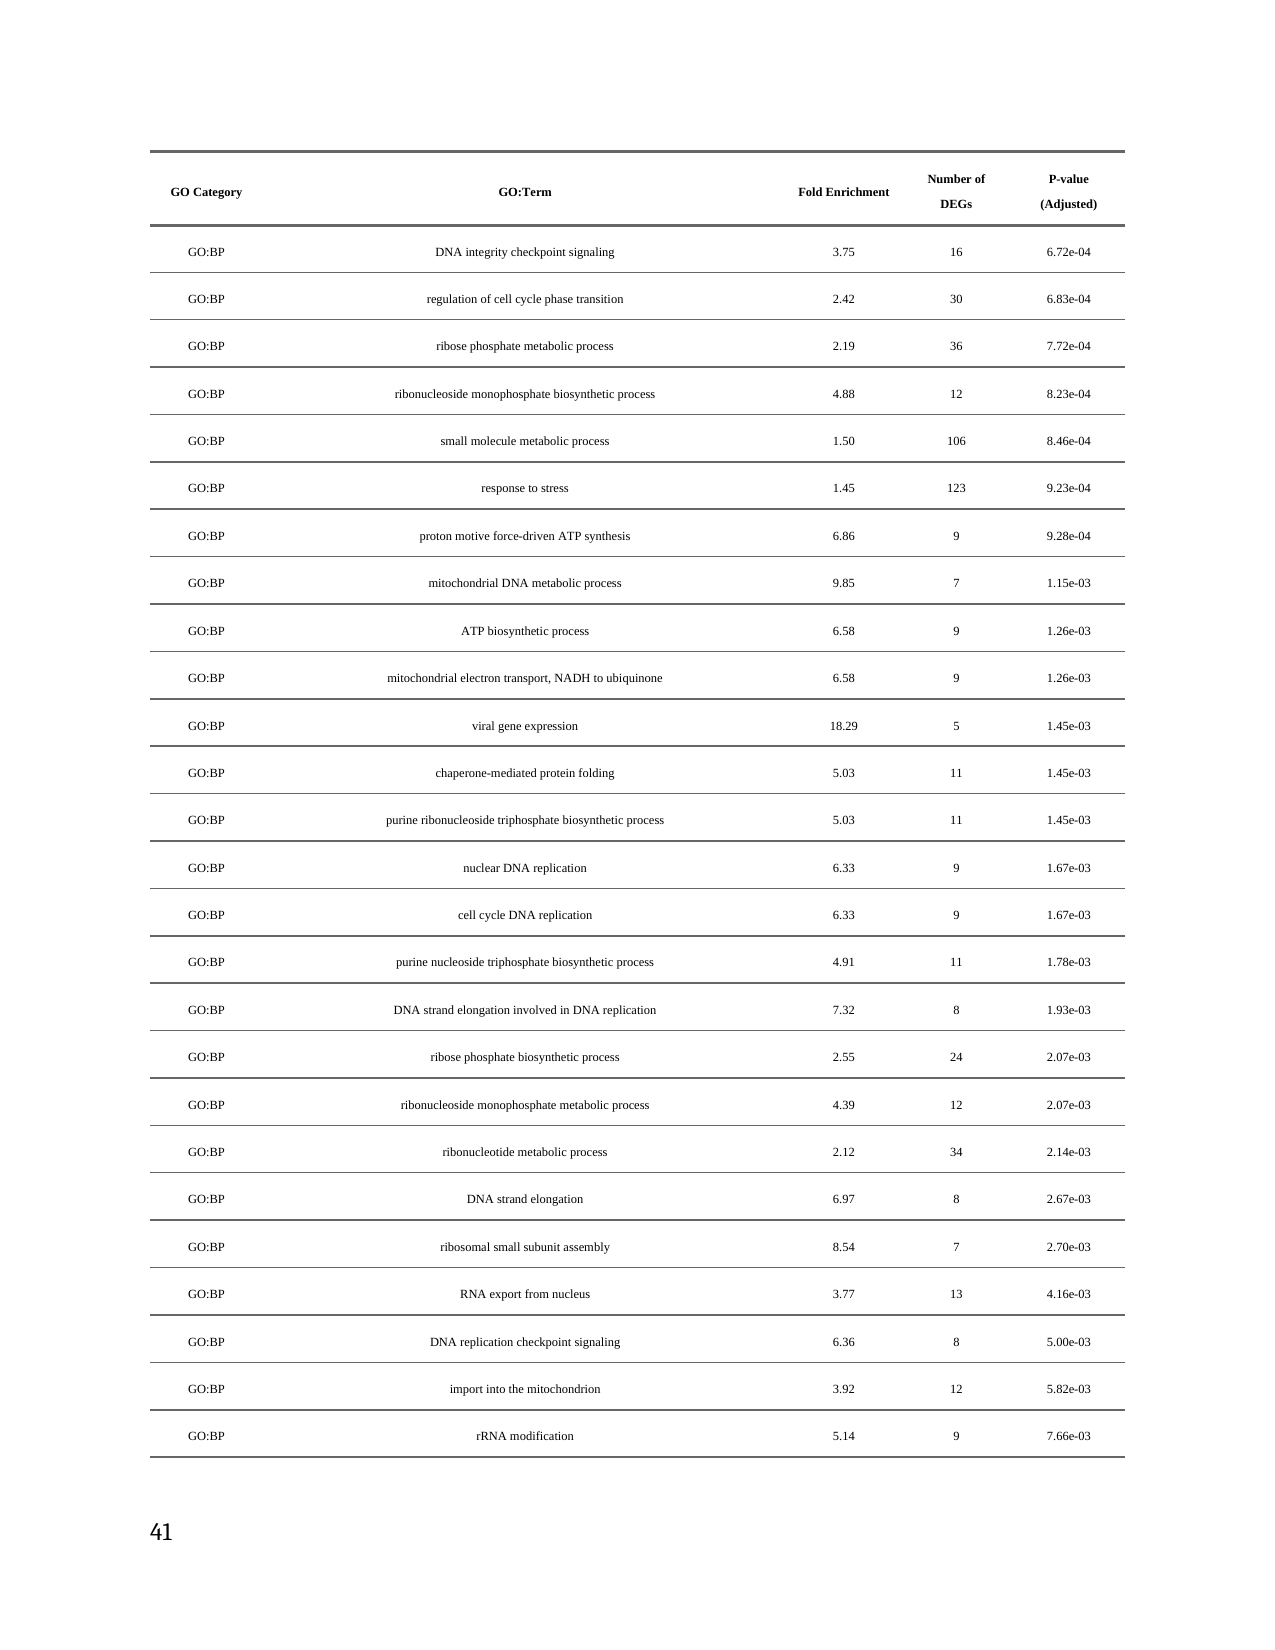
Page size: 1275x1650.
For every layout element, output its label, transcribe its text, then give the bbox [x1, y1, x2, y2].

table_cell GO:BP [150, 1411, 262, 1456]
table_cell 6.97 [788, 1173, 900, 1219]
table_cell 9 [900, 1411, 1012, 1456]
table_cell 7.72e-04 [1013, 320, 1125, 366]
table_cell 30 [900, 273, 1012, 319]
table_header P-value (Adjusted) [1013, 153, 1125, 224]
table_cell 9 [900, 889, 1012, 935]
table_cell GO:BP [150, 368, 262, 413]
table_cell ribonucleoside monophosphate metabolic process [263, 1079, 787, 1124]
table_cell 3.77 [788, 1268, 900, 1314]
table_cell 12 [900, 368, 1012, 413]
table_cell regulation of cell cycle phase transition [263, 273, 787, 319]
table_cell GO:BP [150, 1079, 262, 1124]
table_cell 9 [900, 605, 1012, 651]
table_cell 24 [900, 1031, 1012, 1077]
table_cell 5.03 [788, 747, 900, 793]
table_cell chaperone-mediated protein folding [263, 747, 787, 793]
table_cell 1.26e-03 [1013, 652, 1125, 698]
table_cell 9 [900, 510, 1012, 556]
table_cell 8 [900, 984, 1012, 1030]
table_cell DNA replication checkpoint signaling [263, 1316, 787, 1361]
table_cell 5.03 [788, 794, 900, 840]
table_cell 9 [900, 652, 1012, 698]
table_cell GO:BP [150, 889, 262, 935]
table_cell 9 [900, 842, 1012, 887]
table_cell 34 [900, 1126, 1012, 1172]
table_cell 9.85 [788, 557, 900, 603]
table_cell 5 [900, 700, 1012, 745]
table_cell 13 [900, 1268, 1012, 1314]
table_cell rRNA modification [263, 1411, 787, 1456]
table_cell import into the mitochondrion [263, 1363, 787, 1409]
table_cell 1.67e-03 [1013, 842, 1125, 887]
table_cell 5.14 [788, 1411, 900, 1456]
table_cell GO:BP [150, 747, 262, 793]
table_cell RNA export from nucleus [263, 1268, 787, 1314]
table_cell 6.58 [788, 605, 900, 651]
table_cell 1.15e-03 [1013, 557, 1125, 603]
table_cell 1.93e-03 [1013, 984, 1125, 1030]
table_cell 9.23e-04 [1013, 463, 1125, 508]
table_cell ribose phosphate biosynthetic process [263, 1031, 787, 1077]
table_cell 6.36 [788, 1316, 900, 1361]
table_cell 1.78e-03 [1013, 937, 1125, 982]
table_cell 6.33 [788, 889, 900, 935]
table_cell GO:BP [150, 510, 262, 556]
table_cell 5.00e-03 [1013, 1316, 1125, 1361]
table_cell 2.07e-03 [1013, 1031, 1125, 1077]
table_cell 2.07e-03 [1013, 1079, 1125, 1124]
table_header GO Category [150, 153, 262, 224]
table_cell small molecule metabolic process [263, 415, 787, 461]
table_cell cell cycle DNA replication [263, 889, 787, 935]
table_cell 6.83e-04 [1013, 273, 1125, 319]
table_cell GO:BP [150, 1316, 262, 1361]
table_cell mitochondrial electron transport, NADH to ubiquinone [263, 652, 787, 698]
table_cell ribonucleotide metabolic process [263, 1126, 787, 1172]
table_cell 3.92 [788, 1363, 900, 1409]
table_cell 11 [900, 794, 1012, 840]
table_cell 11 [900, 747, 1012, 793]
table_cell DNA strand elongation involved in DNA replication [263, 984, 787, 1030]
table_cell GO:BP [150, 605, 262, 651]
table_cell 7 [900, 557, 1012, 603]
table_cell nuclear DNA replication [263, 842, 787, 887]
table_cell 3.75 [788, 227, 900, 271]
table_cell 123 [900, 463, 1012, 508]
table_cell 4.91 [788, 937, 900, 982]
table_cell GO:BP [150, 794, 262, 840]
table_cell 4.88 [788, 368, 900, 413]
table_cell 1.45e-03 [1013, 794, 1125, 840]
table_cell viral gene expression [263, 700, 787, 745]
table_cell 1.45e-03 [1013, 700, 1125, 745]
table_cell GO:BP [150, 1126, 262, 1172]
table_cell mitochondrial DNA metabolic process [263, 557, 787, 603]
table_cell 8.54 [788, 1221, 900, 1267]
table_cell GO:BP [150, 937, 262, 982]
table_cell 9.28e-04 [1013, 510, 1125, 556]
table_cell 7.32 [788, 984, 900, 1030]
table_cell 1.67e-03 [1013, 889, 1125, 935]
table_cell 2.67e-03 [1013, 1173, 1125, 1219]
table_cell ATP biosynthetic process [263, 605, 787, 651]
table_cell 8 [900, 1316, 1012, 1361]
table_cell GO:BP [150, 984, 262, 1030]
table_cell GO:BP [150, 273, 262, 319]
table_cell GO:BP [150, 1031, 262, 1077]
table_cell ribonucleoside monophosphate biosynthetic process [263, 368, 787, 413]
table_cell response to stress [263, 463, 787, 508]
table_cell GO:BP [150, 1268, 262, 1314]
table_cell 1.26e-03 [1013, 605, 1125, 651]
table_cell 1.50 [788, 415, 900, 461]
table_header Number of DEGs [900, 153, 1012, 224]
table_cell GO:BP [150, 1221, 262, 1267]
table_cell 2.70e-03 [1013, 1221, 1125, 1267]
table_cell purine nucleoside triphosphate biosynthetic process [263, 937, 787, 982]
table_cell ribosomal small subunit assembly [263, 1221, 787, 1267]
table_cell GO:BP [150, 700, 262, 745]
table_cell GO:BP [150, 415, 262, 461]
table_cell GO:BP [150, 1173, 262, 1219]
table_cell 2.14e-03 [1013, 1126, 1125, 1172]
table_cell 7.66e-03 [1013, 1411, 1125, 1456]
table_cell 6.86 [788, 510, 900, 556]
table_cell 6.33 [788, 842, 900, 887]
table_cell 2.42 [788, 273, 900, 319]
table_cell GO:BP [150, 652, 262, 698]
table_cell 36 [900, 320, 1012, 366]
table_cell 4.16e-03 [1013, 1268, 1125, 1314]
table_cell 12 [900, 1363, 1012, 1409]
table_cell 4.39 [788, 1079, 900, 1124]
table_cell 8 [900, 1173, 1012, 1219]
table_cell GO:BP [150, 842, 262, 887]
table_cell 2.12 [788, 1126, 900, 1172]
table_cell 8.23e-04 [1013, 368, 1125, 413]
table_cell 1.45 [788, 463, 900, 508]
table_cell 2.55 [788, 1031, 900, 1077]
table_cell 8.46e-04 [1013, 415, 1125, 461]
table_cell GO:BP [150, 557, 262, 603]
table_cell 1.45e-03 [1013, 747, 1125, 793]
table_cell 11 [900, 937, 1012, 982]
table_cell GO:BP [150, 463, 262, 508]
table_cell 18.29 [788, 700, 900, 745]
table_cell purine ribonucleoside triphosphate biosynthetic process [263, 794, 787, 840]
table_cell 6.58 [788, 652, 900, 698]
table_cell 106 [900, 415, 1012, 461]
table_cell GO:BP [150, 1363, 262, 1409]
table_cell GO:BP [150, 320, 262, 366]
table_cell proton motive force-driven ATP synthesis [263, 510, 787, 556]
table_cell DNA strand elongation [263, 1173, 787, 1219]
table_cell 5.82e-03 [1013, 1363, 1125, 1409]
table_cell GO:BP [150, 227, 262, 271]
table_cell 16 [900, 227, 1012, 271]
table_cell 7 [900, 1221, 1012, 1267]
table_header Fold Enrichment [788, 153, 900, 224]
table_header GO:Term [263, 153, 787, 224]
table_cell ribose phosphate metabolic process [263, 320, 787, 366]
table_cell DNA integrity checkpoint signaling [263, 227, 787, 271]
table_cell 2.19 [788, 320, 900, 366]
table_cell 6.72e-04 [1013, 227, 1125, 271]
table_cell 12 [900, 1079, 1012, 1124]
